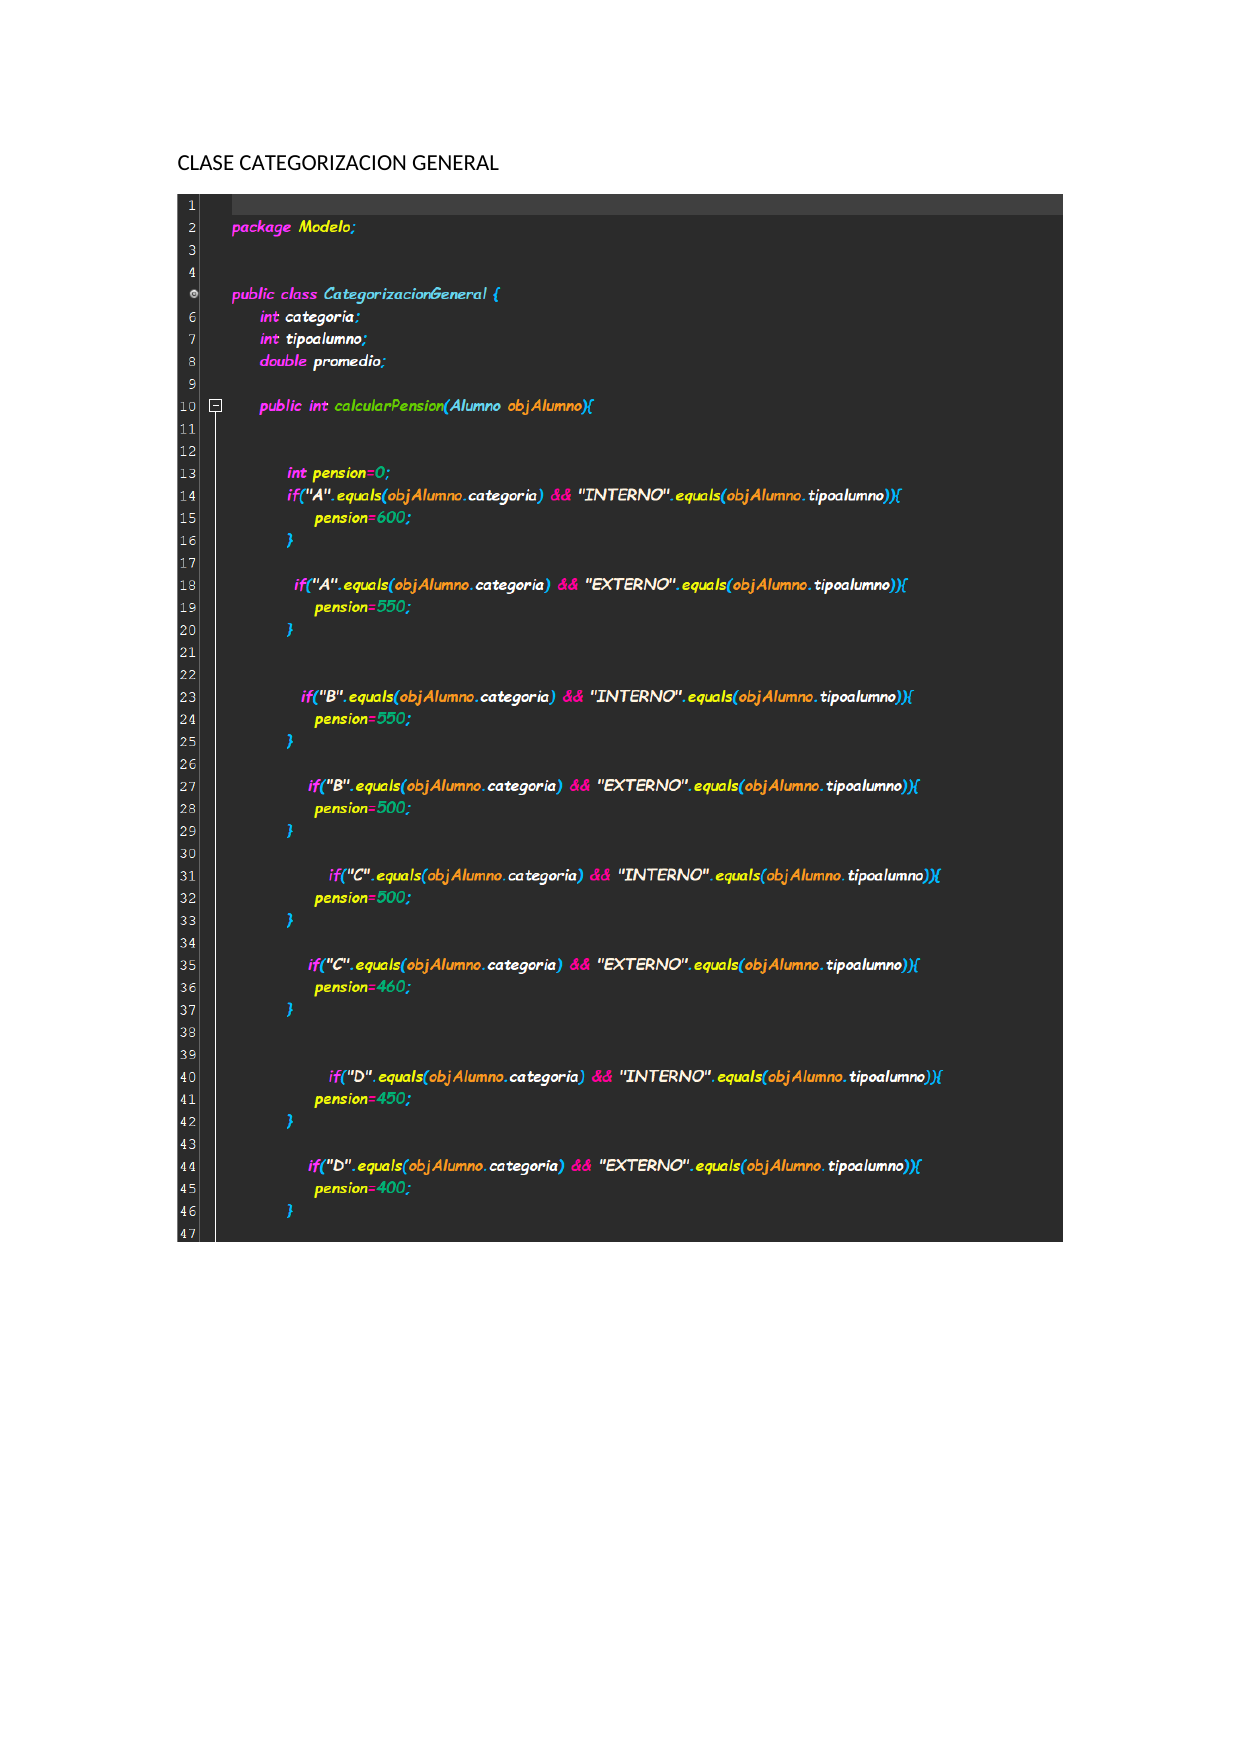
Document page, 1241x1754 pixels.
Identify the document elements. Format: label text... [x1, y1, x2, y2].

picture [177, 194, 1063, 1242]
text CLASE CATEGORIZACION GENERAL [177, 148, 1063, 176]
